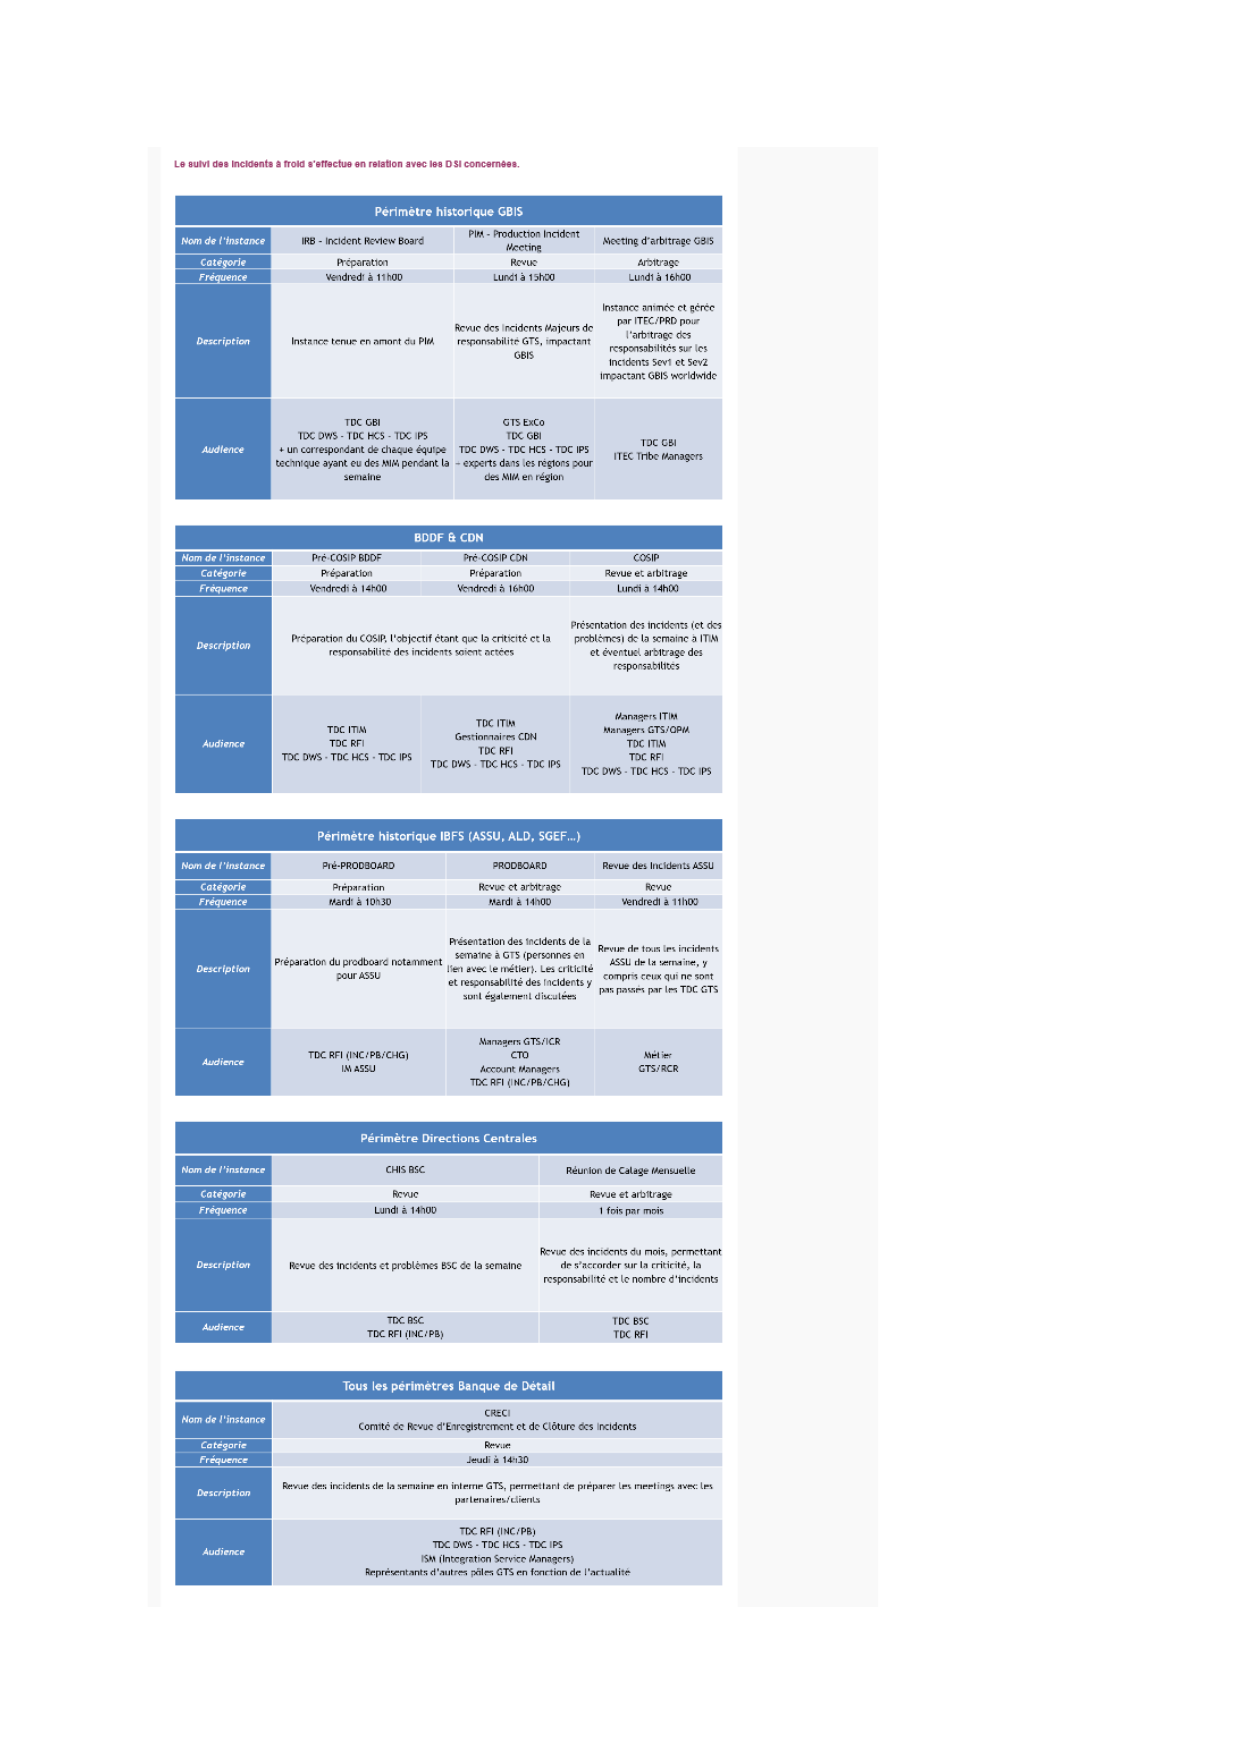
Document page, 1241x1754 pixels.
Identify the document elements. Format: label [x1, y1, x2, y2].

picture [147, 147, 879, 1607]
